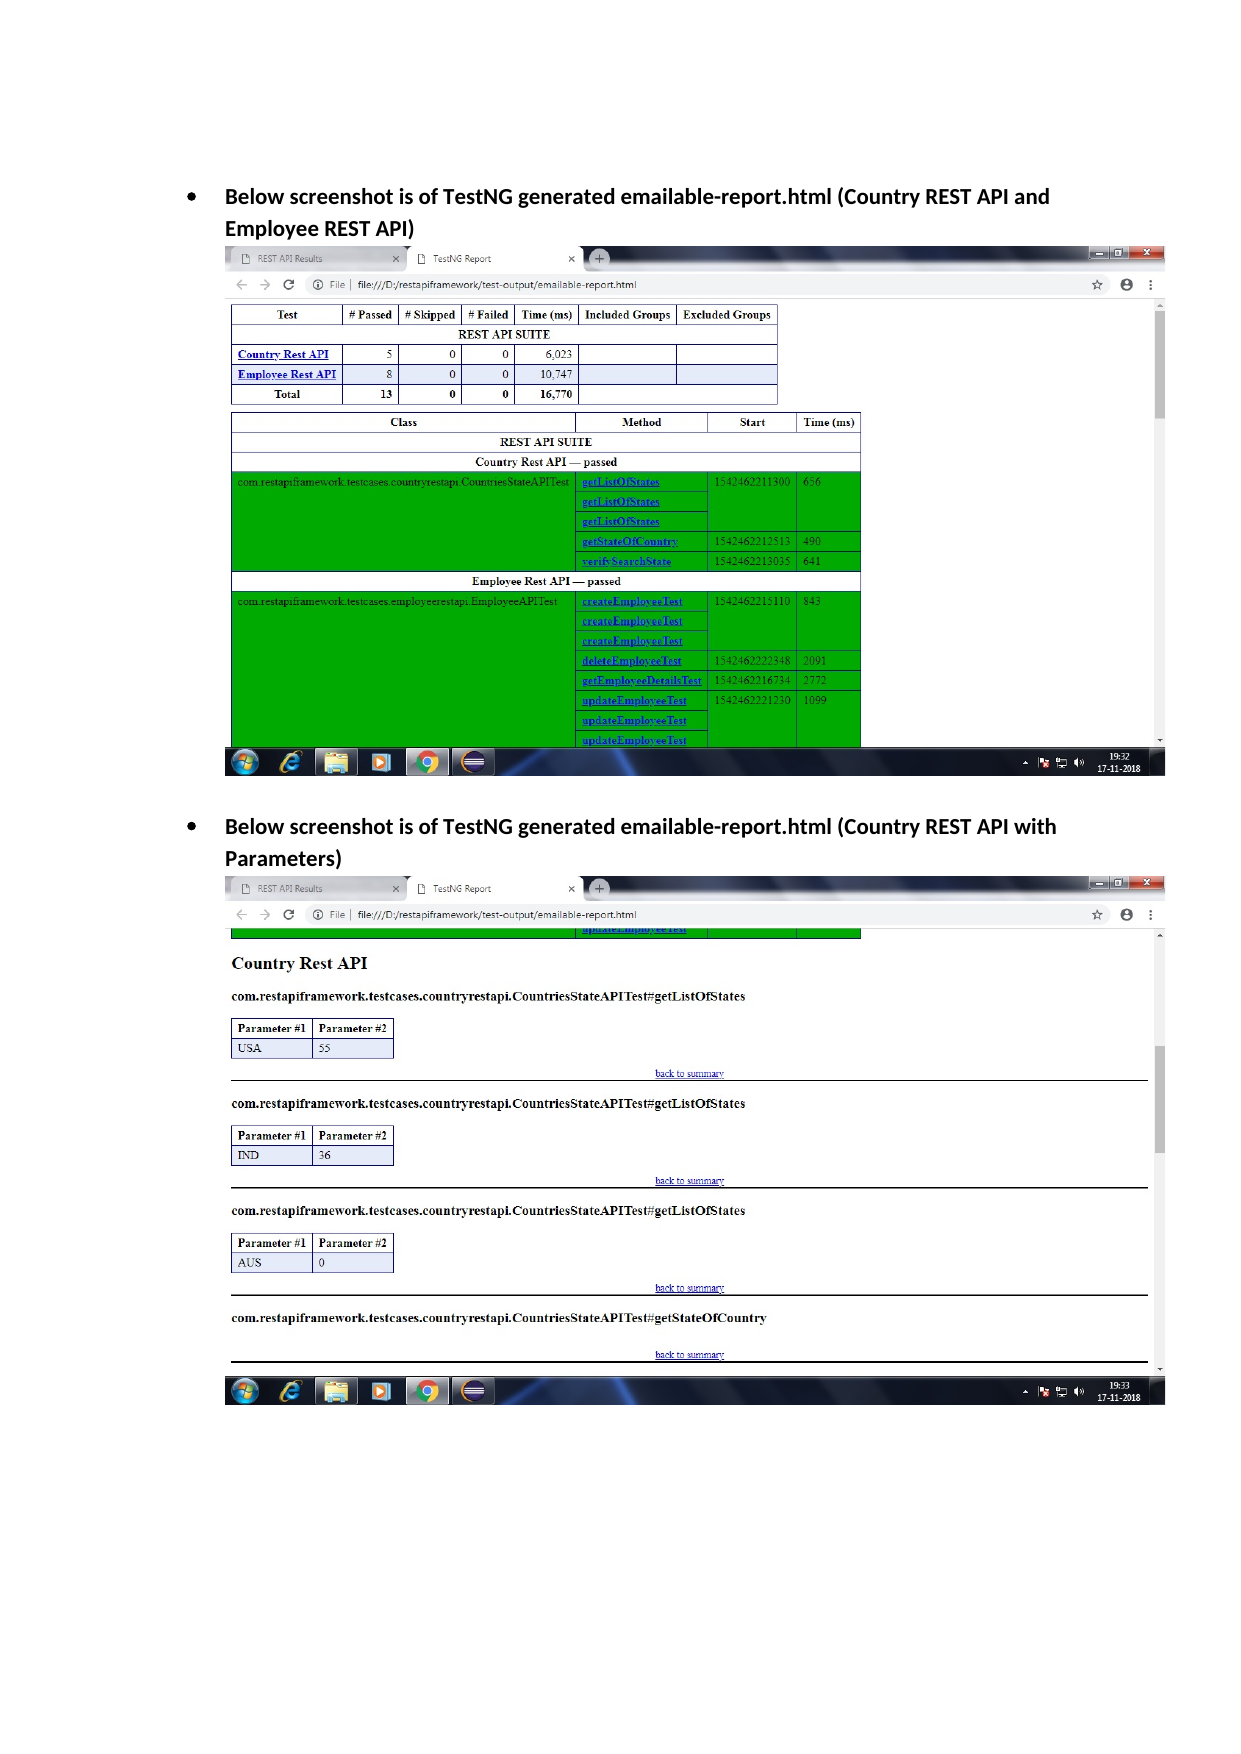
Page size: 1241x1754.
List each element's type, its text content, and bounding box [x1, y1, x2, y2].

list Below screenshot is of TestNG generated emailable-report.html (Country REST API and Employee REST API) [187, 182, 1090, 242]
picture [225, 246, 1166, 776]
list Below screenshot is of TestNG generated emailable-report.html (Country REST API with Parameters) [187, 812, 1090, 872]
picture [225, 876, 1166, 1405]
